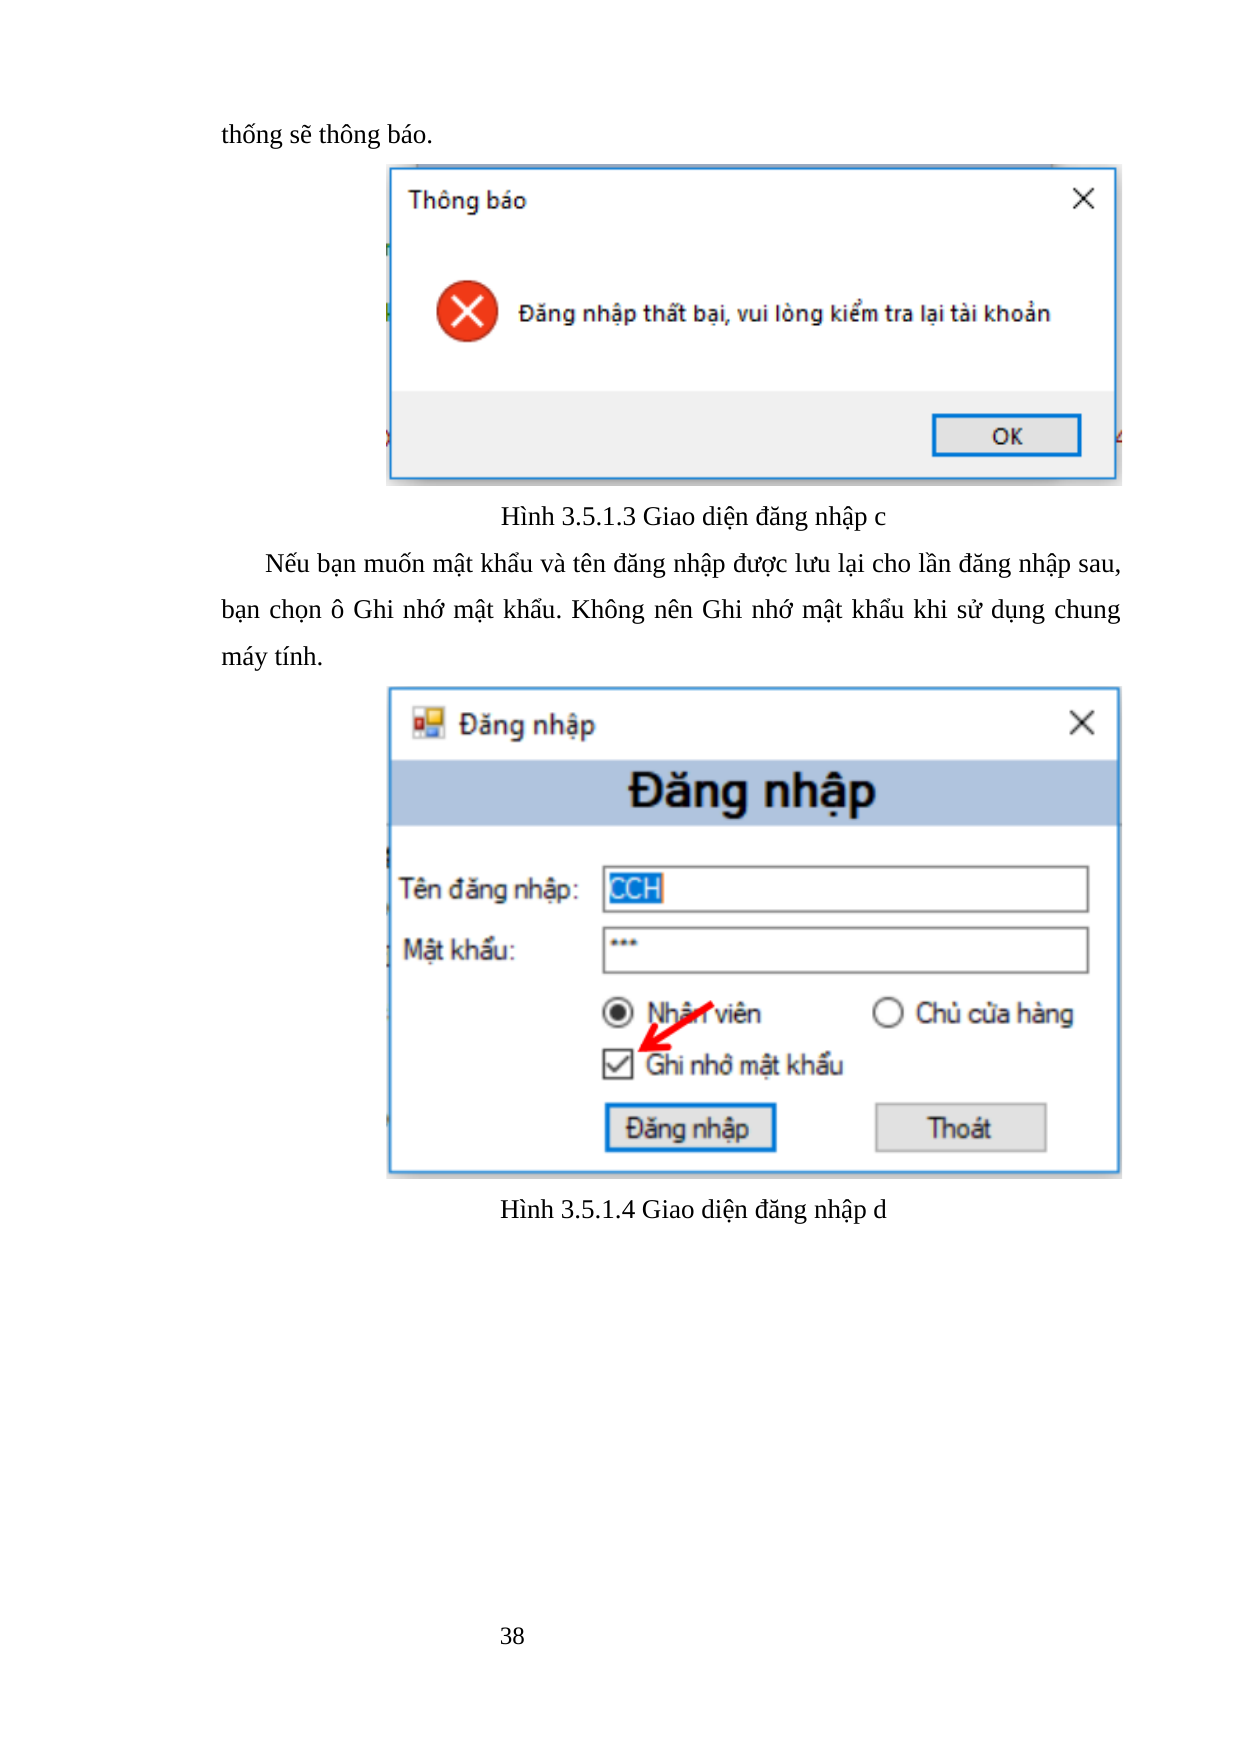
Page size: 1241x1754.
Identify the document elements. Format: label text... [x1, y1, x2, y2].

picture [386, 686, 1123, 1179]
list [221, 118, 1122, 149]
list Hình 3.5.1.3 Giao diện đăng nhập c [221, 500, 1122, 531]
list Hình 3.5.1.4 Giao diện đăng nhập d [221, 1193, 1122, 1224]
list Nếu bạn muốn mật khẩu và tên đăng nhập được lưu lại cho lần đăng nhập sau, bạn chọn ô Ghi nhớ mật khẩu. Không nên Ghi nhớ mật khẩu khi sử dụng chung máy tính. [221, 547, 1122, 671]
picture [386, 164, 1123, 486]
